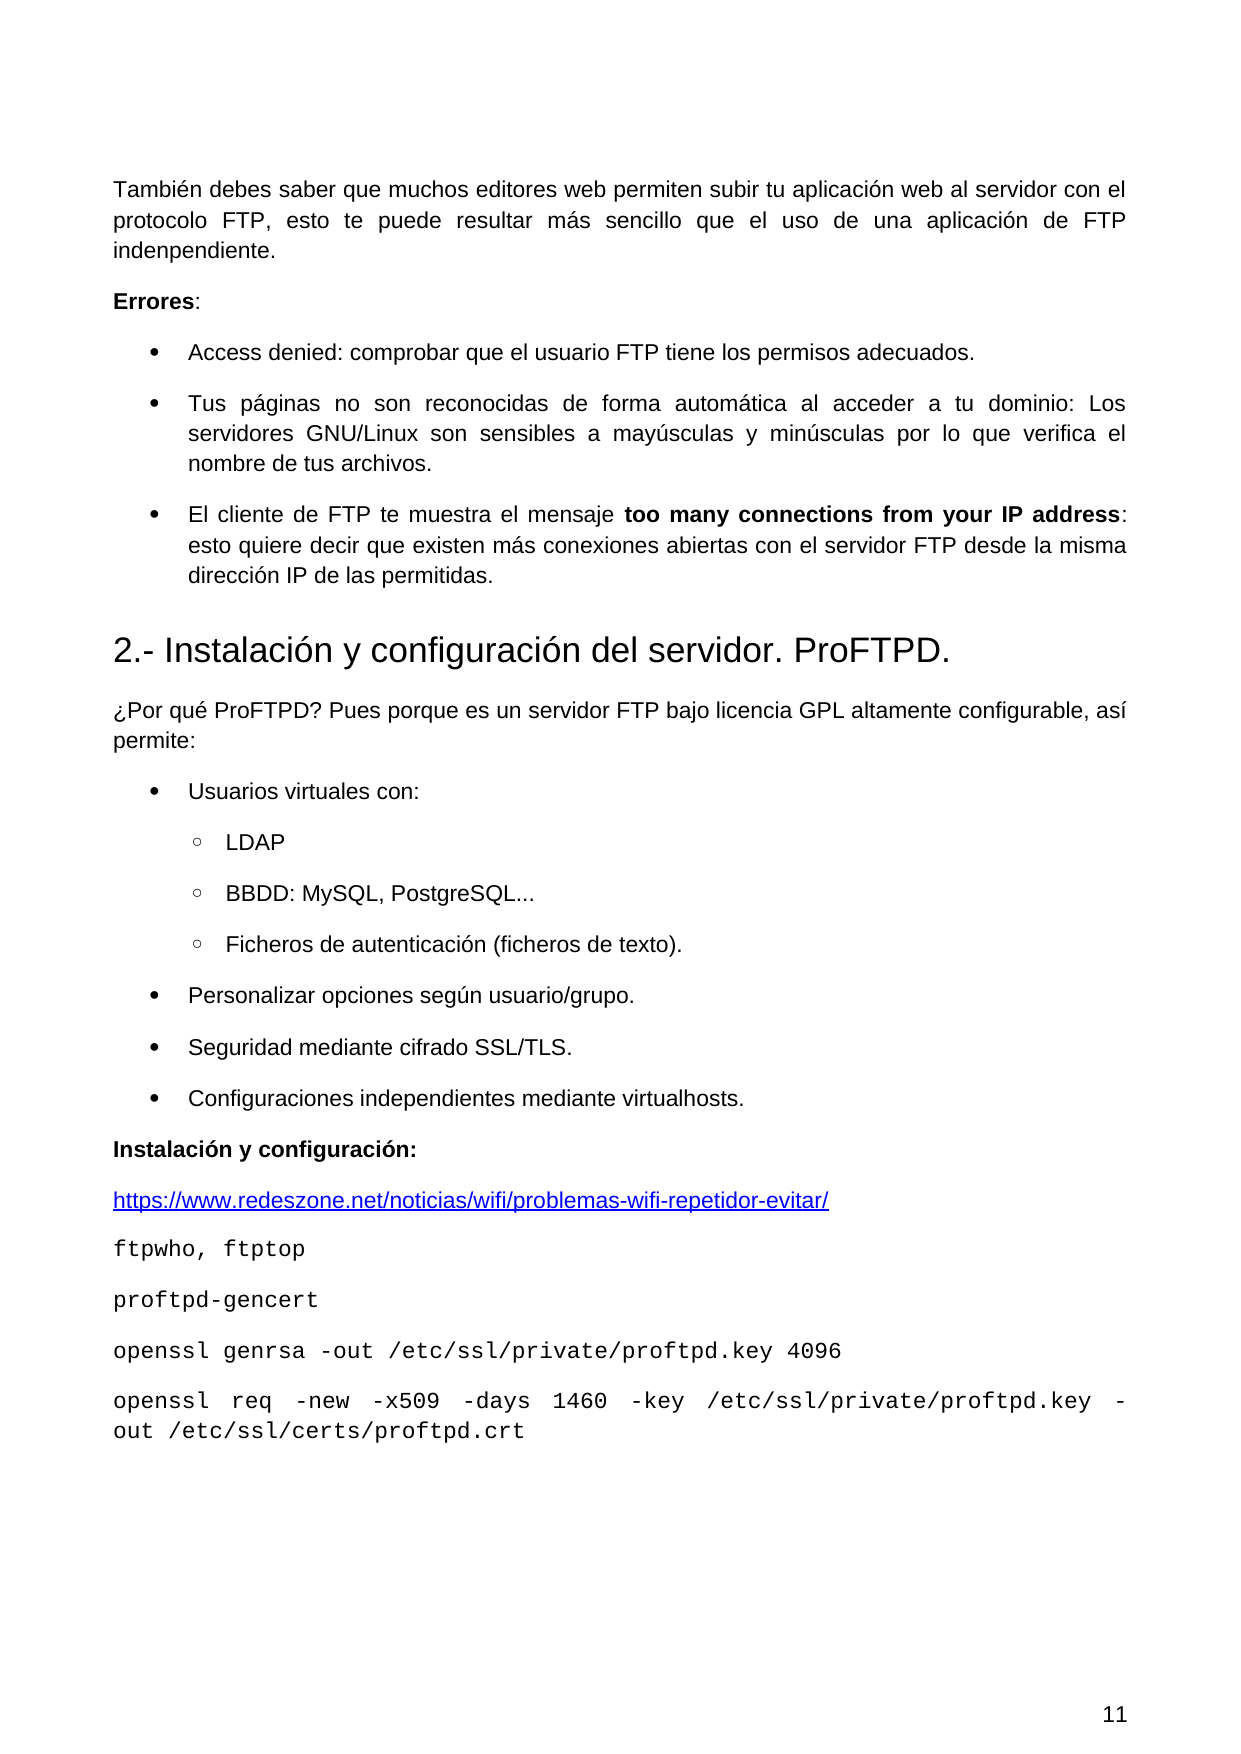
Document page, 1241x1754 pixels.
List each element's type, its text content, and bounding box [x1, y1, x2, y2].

subtitle 2.- Instalación y configuración del servidor. ProFTPD. [113, 629, 1127, 670]
text ¿Por qué ProFTPD? Pues porque es un servidor FTP bajo licencia GPL altamente configurable, así permite: [113, 697, 1127, 754]
text ftpwho, ftptop [113, 1238, 1127, 1264]
text https://www.redeszone.net/noticias/wifi/problemas-wifi-repetidor-evitar/ [113, 1187, 1127, 1213]
text También debes saber que muchos editores web permiten subir tu aplicación web al servidor con el protocolo FTP, esto te puede resultar más sencillo que el uso de una aplicación de FTP indenpendiente. [113, 176, 1127, 263]
list Personalizar opciones según usuario/grupo. [150, 982, 1127, 1009]
list BBDD: MySQL, PostgreSQL... [188, 880, 1127, 907]
text proftpd-gencert [113, 1288, 1127, 1314]
text Errores: [113, 288, 1127, 314]
list Tus páginas no son reconocidas de forma automática al acceder a tu dominio: Los servidores GNU/Linux son sensibles a mayúsculas y minúsculas por lo que verifica el nombre de tus archivos. [150, 390, 1127, 477]
list Usuarios virtuales con: [150, 778, 1127, 805]
list El cliente de FTP te muestra el mensaje too many connections from your IP address: esto quiere decir que existen más conexiones abiertas con el servidor FTP desde la misma dirección IP de las permitidas. [150, 501, 1127, 588]
text openssl req -new -x509 -days 1460 -key /etc/ssl/private/proftpd.key -out /etc/ssl/certs/proftpd.crt [113, 1389, 1127, 1445]
list Configuraciones independientes mediante virtualhosts. [150, 1084, 1127, 1111]
text Instalación y configuración: [113, 1136, 1127, 1162]
text openssl genrsa -out /etc/ssl/private/proftpd.key 4096 [113, 1339, 1127, 1365]
list Access denied: comprobar que el usuario FTP tiene los permisos adecuados. [150, 339, 1127, 365]
list LDAP [188, 829, 1127, 856]
list Ficheros de autenticación (ficheros de texto). [188, 931, 1127, 958]
list Seguridad mediante cifrado SSL/TLS. [150, 1033, 1127, 1060]
